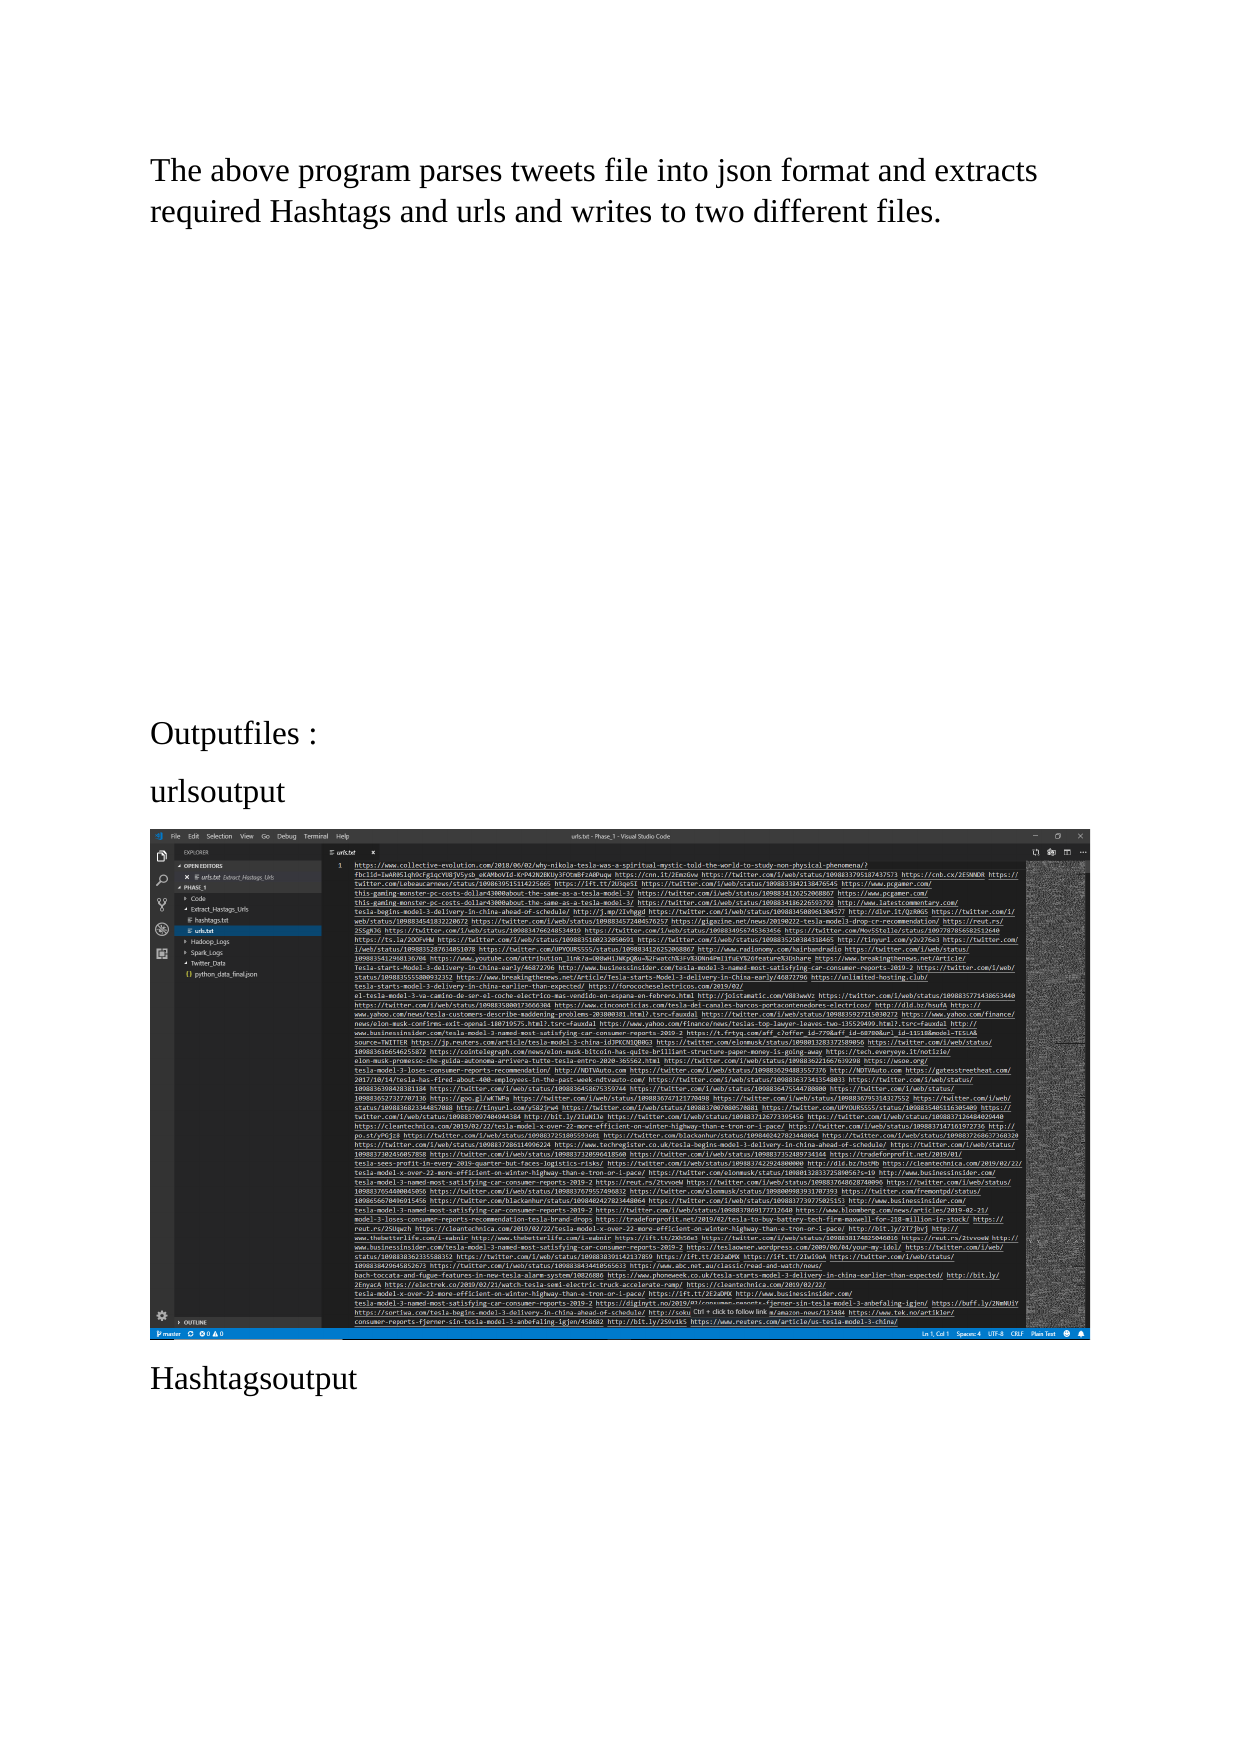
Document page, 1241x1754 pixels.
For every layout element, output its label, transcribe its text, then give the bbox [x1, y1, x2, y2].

text Outputfiles : [150, 713, 1090, 752]
picture [150, 829, 1091, 1340]
text urlsoutput [150, 772, 1090, 810]
text Hashtagsoutput [150, 1359, 1090, 1397]
text The above program parses tweets file into json format and extracts required Hashtags and urls and writes to two different files. [150, 150, 1090, 230]
